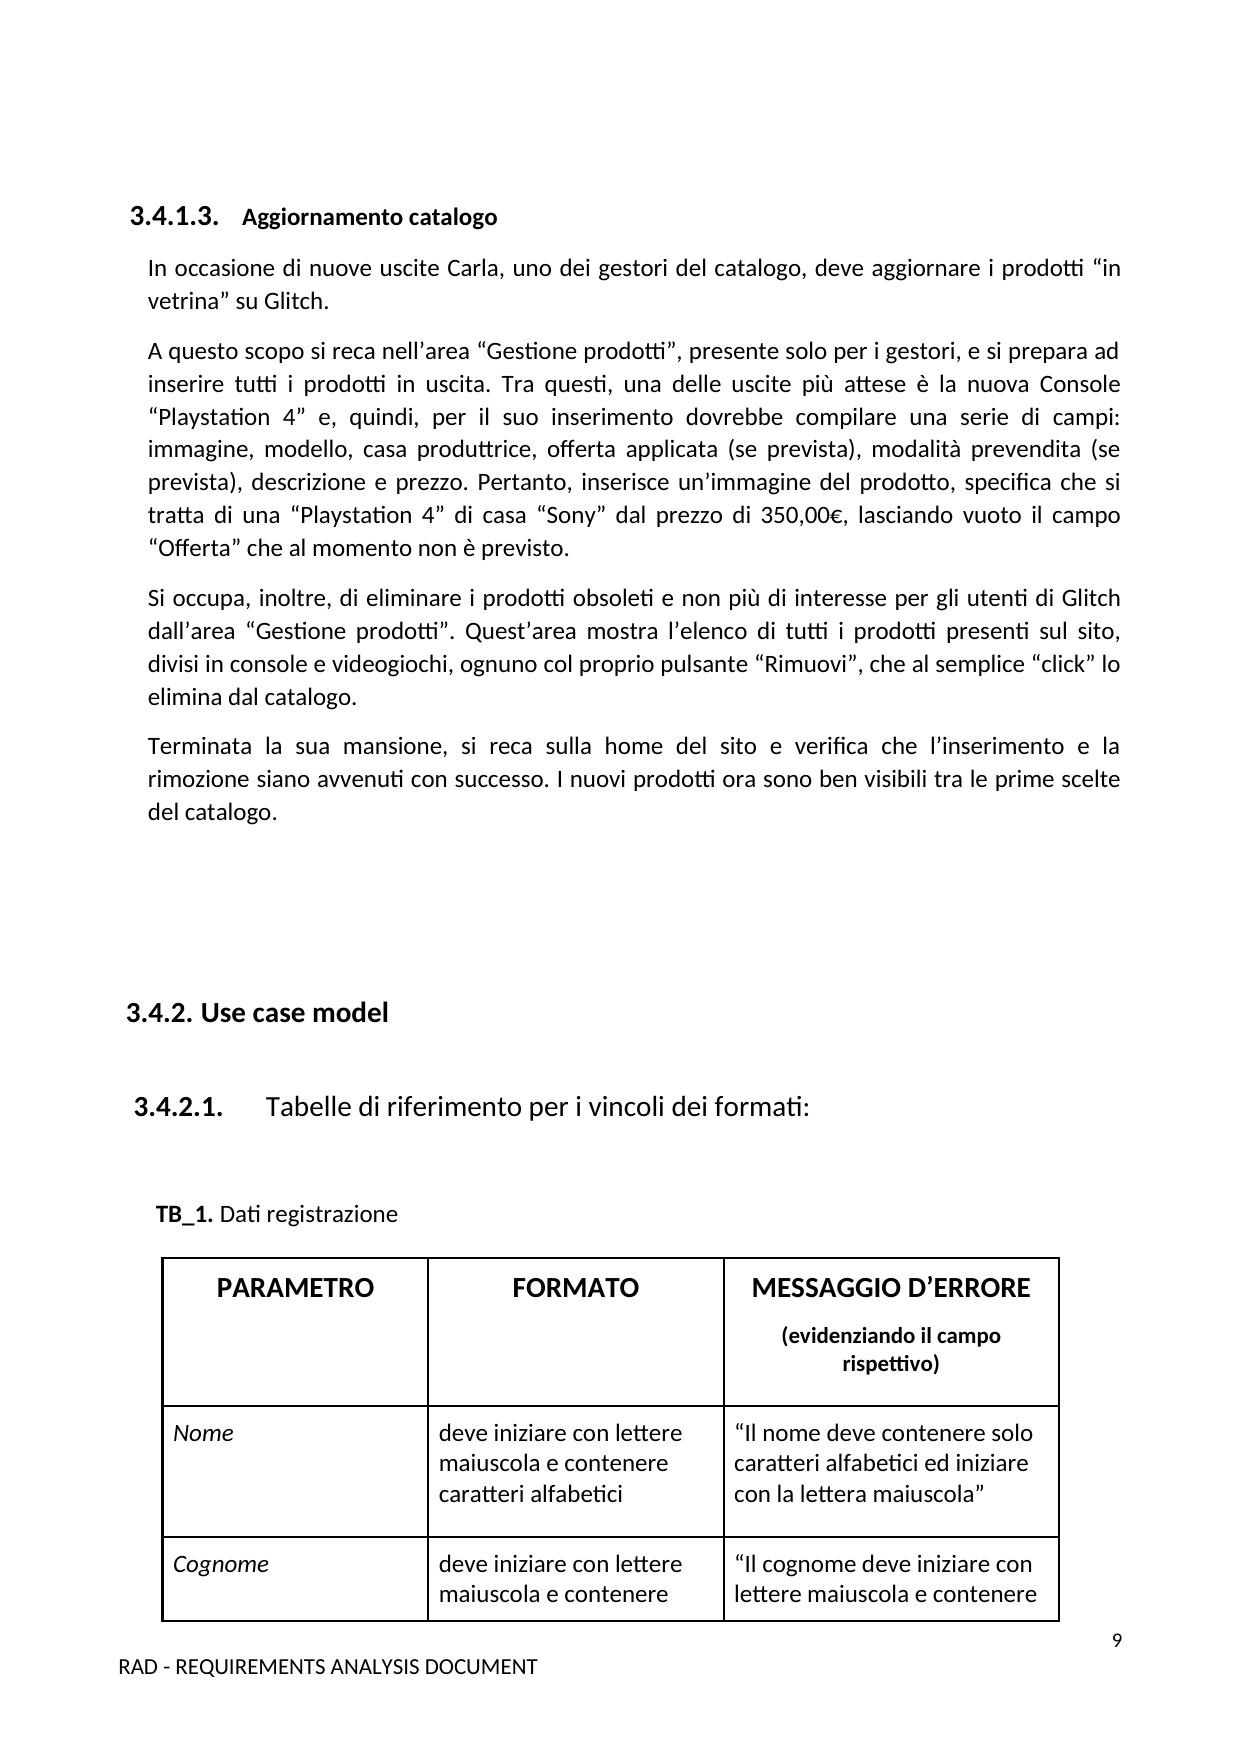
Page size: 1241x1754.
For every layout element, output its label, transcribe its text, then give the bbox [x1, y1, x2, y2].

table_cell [725, 1538, 1058, 1619]
table_header PARAMETRO [164, 1259, 427, 1404]
table_header MESSAGGIO D’ERRORE (evidenziando il campo rispettivo) [725, 1259, 1058, 1404]
table_cell Nome [164, 1407, 427, 1536]
list Aggiornamento catalogo [129, 197, 1122, 233]
text A questo scopo si reca nell’area “Gestione prodotti”, presente solo per i gestori, e si prepara ad inserire tutti i prodotti in uscita. Tra questi, una delle uscite più attese è la nuova Console “Playstation 4” e, quindi, per il suo inserimento dovrebbe compilare una serie di campi: immagine, modello, casa produttrice, offerta applicata (se prevista), modalità prevendita (se prevista), descrizione e prezzo. Pertanto, inserisce un’immagine del prodotto, specifica che si tratta di una “Playstation 4” di casa “Sony” dal prezzo di 350,00€, lasciando vuoto il campo “Offerta” che al momento non è previsto. [148, 335, 1122, 563]
text Terminata la sua mansione, si reca sulla home del sito e verifica che l’inserimento e la rimozione siano avvenuti con successo. I nuovi prodotti ora sono ben visibili tra le prime scelte del catalogo. [148, 730, 1122, 827]
text Si occupa, inoltre, di eliminare i prodotti obsoleti e non più di interesse per gli utenti di Glitch dall’area “Gestione prodotti”. Quest’area mostra l’elenco di tutti i prodotti presenti sul sito, divisi in console e videogiochi, ognuno col proprio pulsante “Rimuovi”, che al semplice “click” lo elimina dal catalogo. [148, 582, 1122, 711]
list Use case model [126, 994, 1122, 1030]
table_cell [429, 1538, 723, 1619]
text TB_1. Dati registrazione [118, 1199, 1122, 1229]
table_cell Cognome [164, 1538, 427, 1619]
table_cell “Il nome deve contenere solo caratteri alfabetici ed iniziare con la lettera maiuscola” [725, 1407, 1058, 1536]
text 3.4.2.1. Tabelle di riferimento per i vincoli dei formati: [118, 1088, 1122, 1123]
text In occasione di nuove uscite Carla, uno dei gestori del catalogo, deve aggiornare i prodotti “in vetrina” su Glitch. [148, 252, 1122, 316]
table_cell deve iniziare con lettere maiuscola e contenere caratteri alfabetici [429, 1407, 723, 1536]
table_header FORMATO [429, 1259, 723, 1404]
